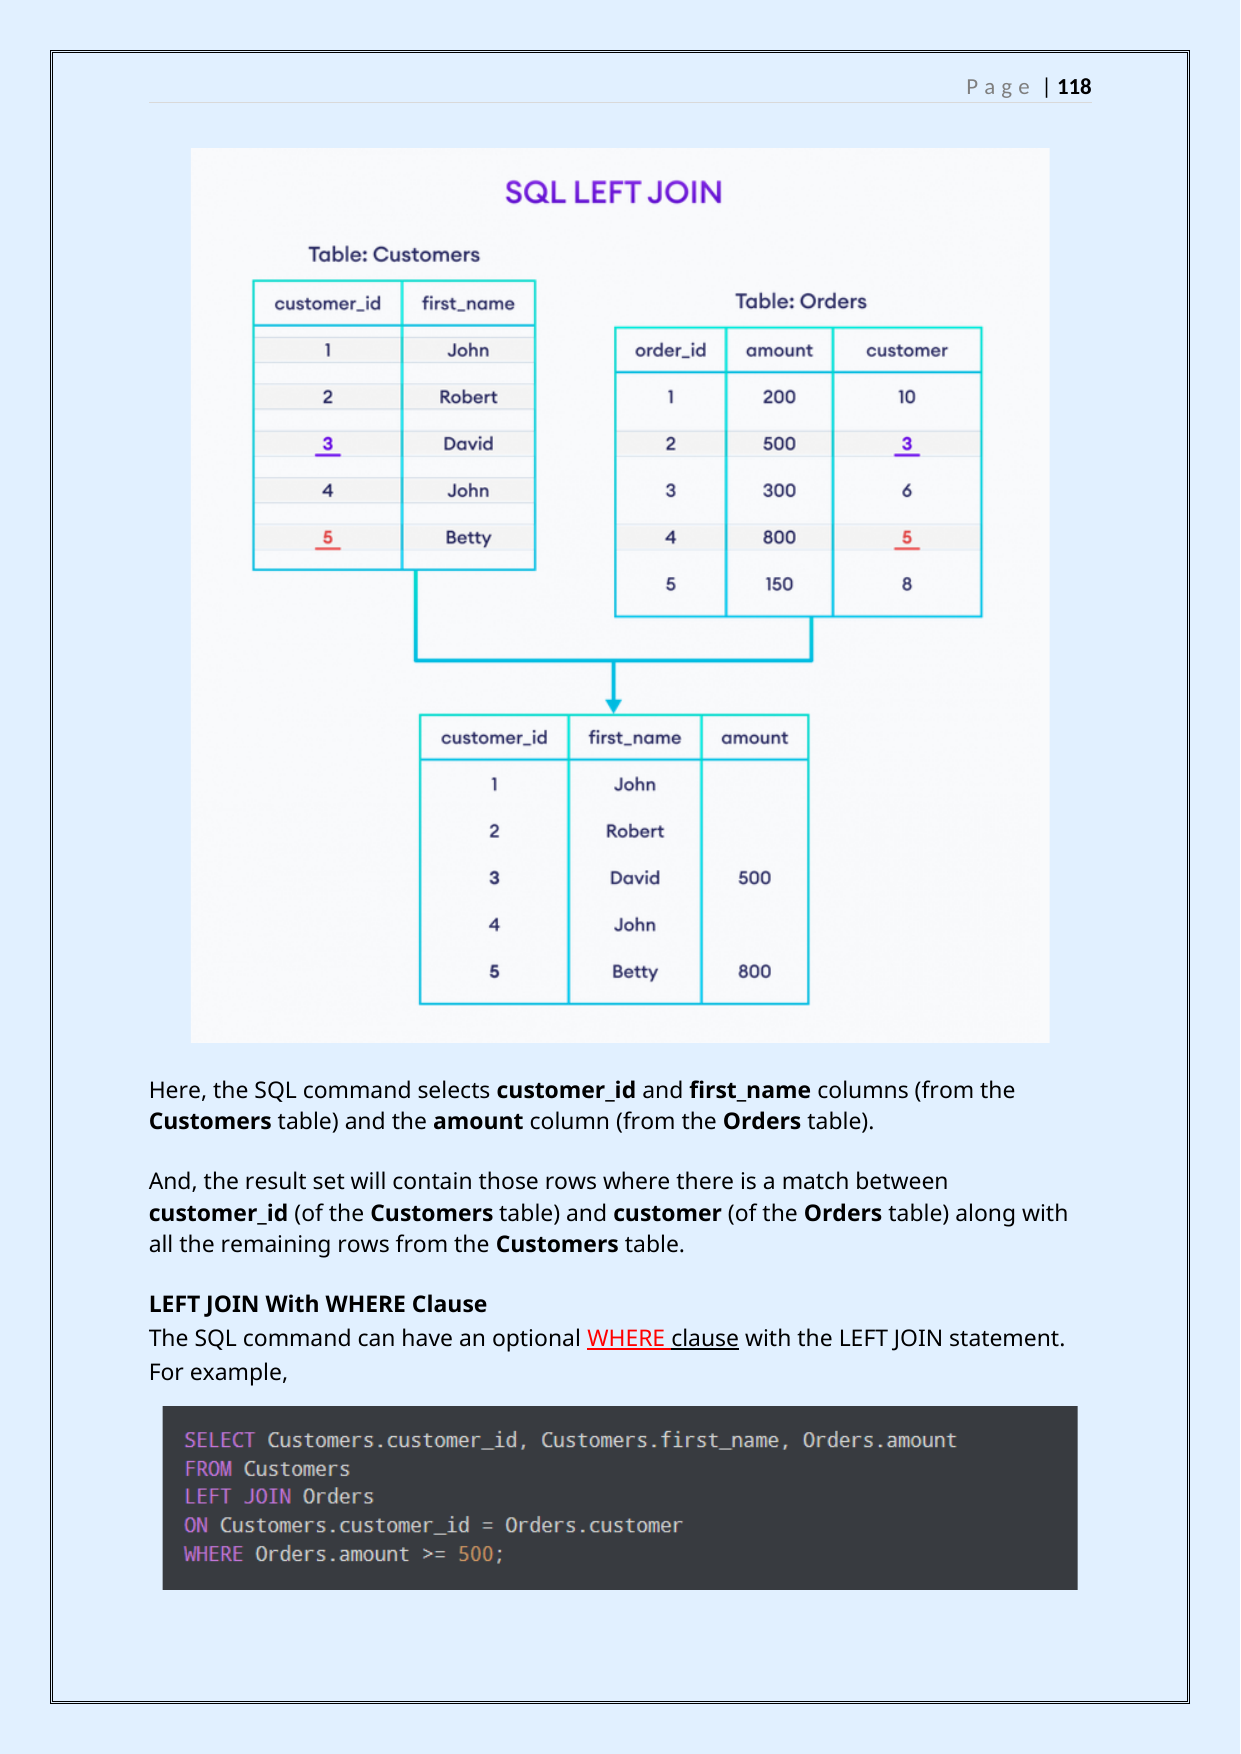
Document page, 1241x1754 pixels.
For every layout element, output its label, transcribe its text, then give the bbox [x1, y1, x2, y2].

subtitle LEFT JOIN With WHERE Clause [148, 1288, 1092, 1319]
text The SQL command can have an optional WHERE clause with the LEFT JOIN statement. For example, [148, 1322, 1092, 1387]
picture [162, 1406, 1078, 1590]
picture [190, 148, 1050, 1043]
text Here, the SQL command selects customer_id and first_name columns (from the Customers table) and the amount column (from the Orders table). [148, 1074, 1092, 1136]
text And, the result set will contain those rows where there is a match between customer_id (of the Customers table) and customer (of the Orders table) along with all the remaining rows from the Customers table. [148, 1165, 1092, 1259]
